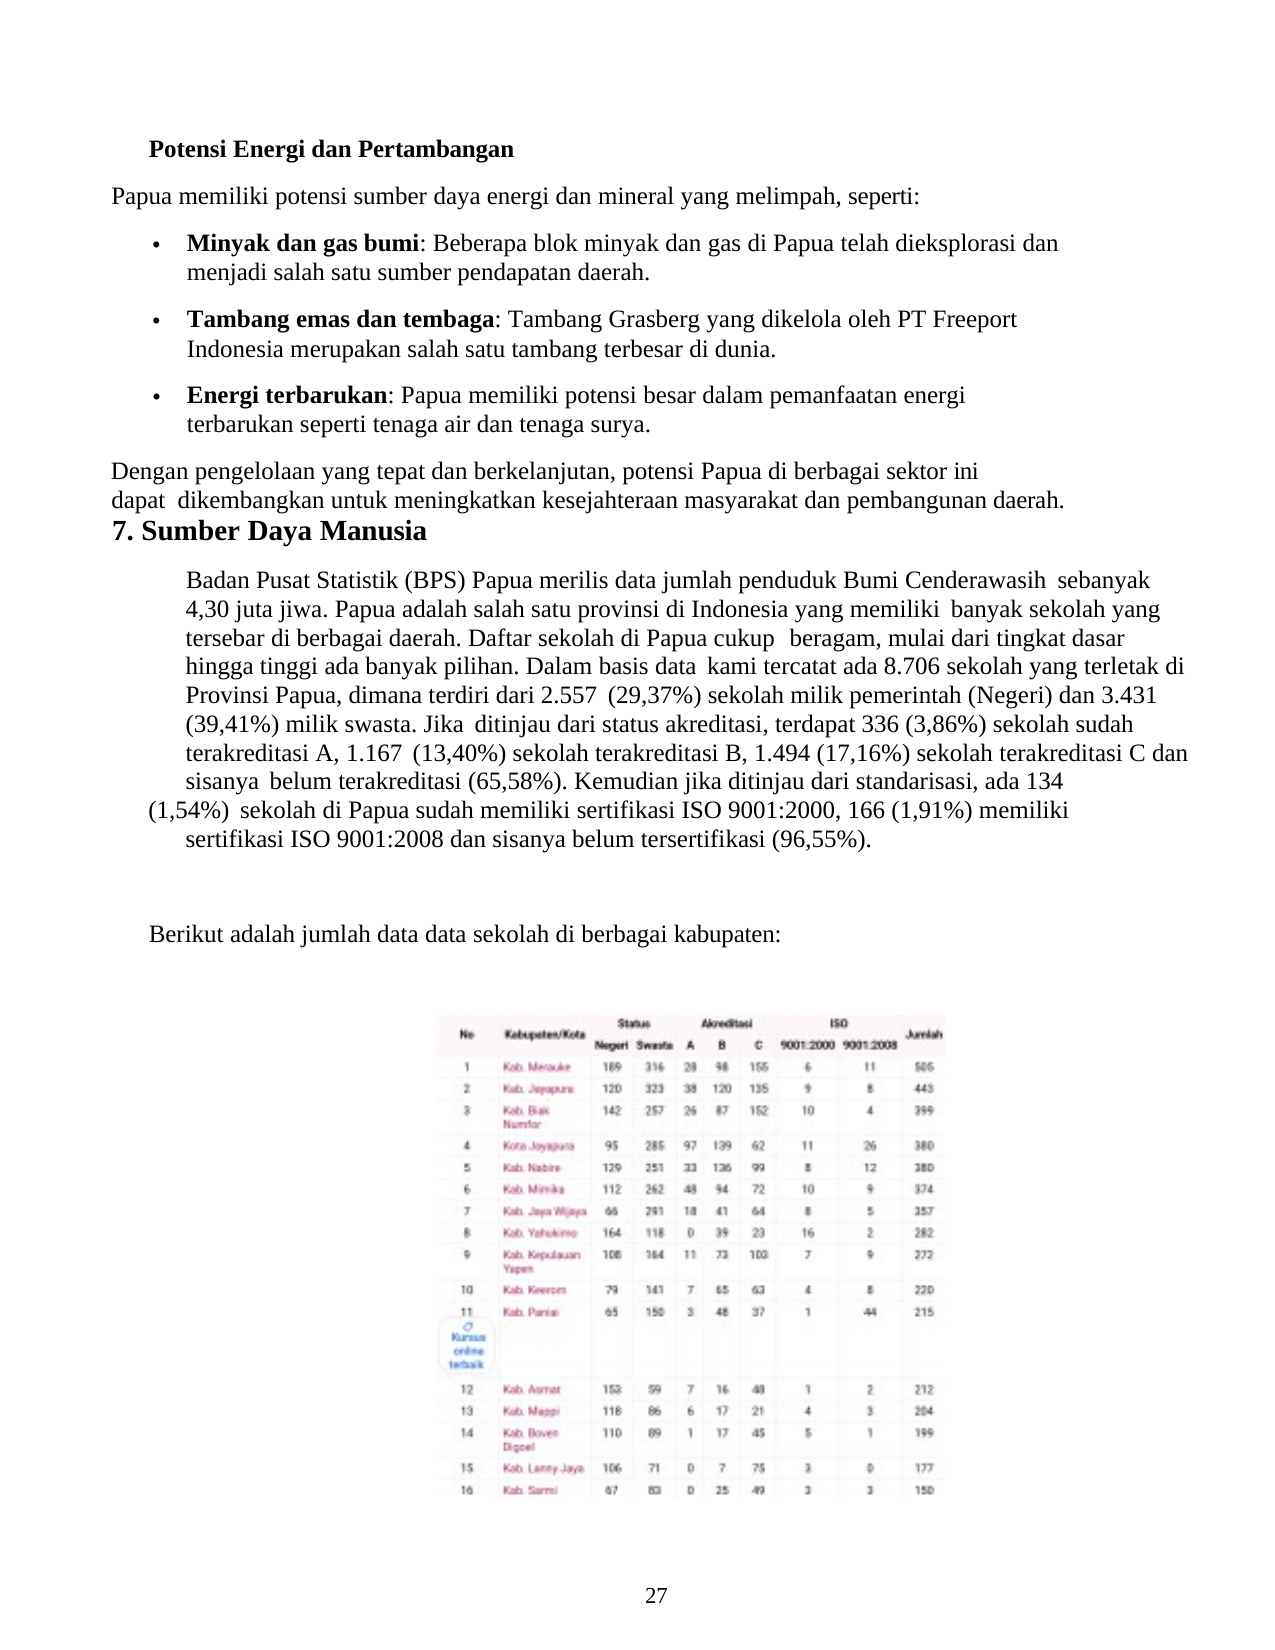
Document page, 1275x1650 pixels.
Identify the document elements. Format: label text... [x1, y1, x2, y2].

text dapat dikembangkan untuk meningkatkan kesejahteraan masyarakat dan pembangunan daerah. [111, 485, 1237, 514]
text (1,54%) sekolah di Papua sudah memiliki sertifikasi ISO 9001:2000, 166 (1,91%) memiliki sertifikasi ISO 9001:2008 dan sisanya belum tersertifikasi (96,55%). [148, 796, 1094, 853]
list Tambang emas dan tembaga: Tambang Grasberg yang dikelola oleh PT Freeport Indonesia merupakan salah satu tambang terbesar di dunia. [149, 304, 1095, 362]
text Papua memiliki potensi sumber daya energi dan mineral yang melimpah, seperti: [111, 181, 1237, 209]
subtitle Potensi Energi dan Pertambangan [149, 134, 1237, 163]
list Minyak dan gas bumi: Beberapa blok minyak dan gas di Papua telah dieksplorasi dan menjadi salah satu sumber pendapatan daerah. [149, 228, 1120, 286]
text Badan Pusat Statistik (BPS) Papua merilis data jumlah penduduk Bumi Cenderawasih sebanyak 4,30 juta jiwa. Papua adalah salah satu provinsi di Indonesia yang memiliki banyak sekolah yang tersebar di berbagai daerah. Daftar sekolah di Papua cukup beragam, mulai dari tingkat dasar hingga tinggi ada banyak pilihan. Dalam basis data kami tercatat ada 8.706 sekolah yang terletak di Provinsi Papua, dimana terdiri dari 2.557 (29,37%) sekolah milik pemerintah (Negeri) dan 3.431 (39,41%) milik swasta. Jika ditinjau dari status akreditasi, terdapat 336 (3,86%) sekolah sudah terakreditasi A, 1.167 (13,40%) sekolah terakreditasi B, 1.494 (17,16%) sekolah terakreditasi C dan sisanya belum terakreditasi (65,58%). Kemudian jika ditinjau dari standarisasi, ada 134 [185, 565, 1188, 795]
text Dengan pengelolaan yang tepat dan berkelanjutan, potensi Papua di berbagai sektor ini [111, 456, 1237, 485]
text Berikut adalah jumlah data data sekolah di berbagai kabupaten: [148, 919, 1237, 947]
list Energi terbarukan: Papua memiliki potensi besar dalam pemanfaatan energi terbarukan seperti tenaga air dan tenaga surya. [150, 380, 1061, 438]
subtitle 7. Sumber Daya Manusia [112, 514, 1237, 547]
picture [436, 1015, 945, 1499]
